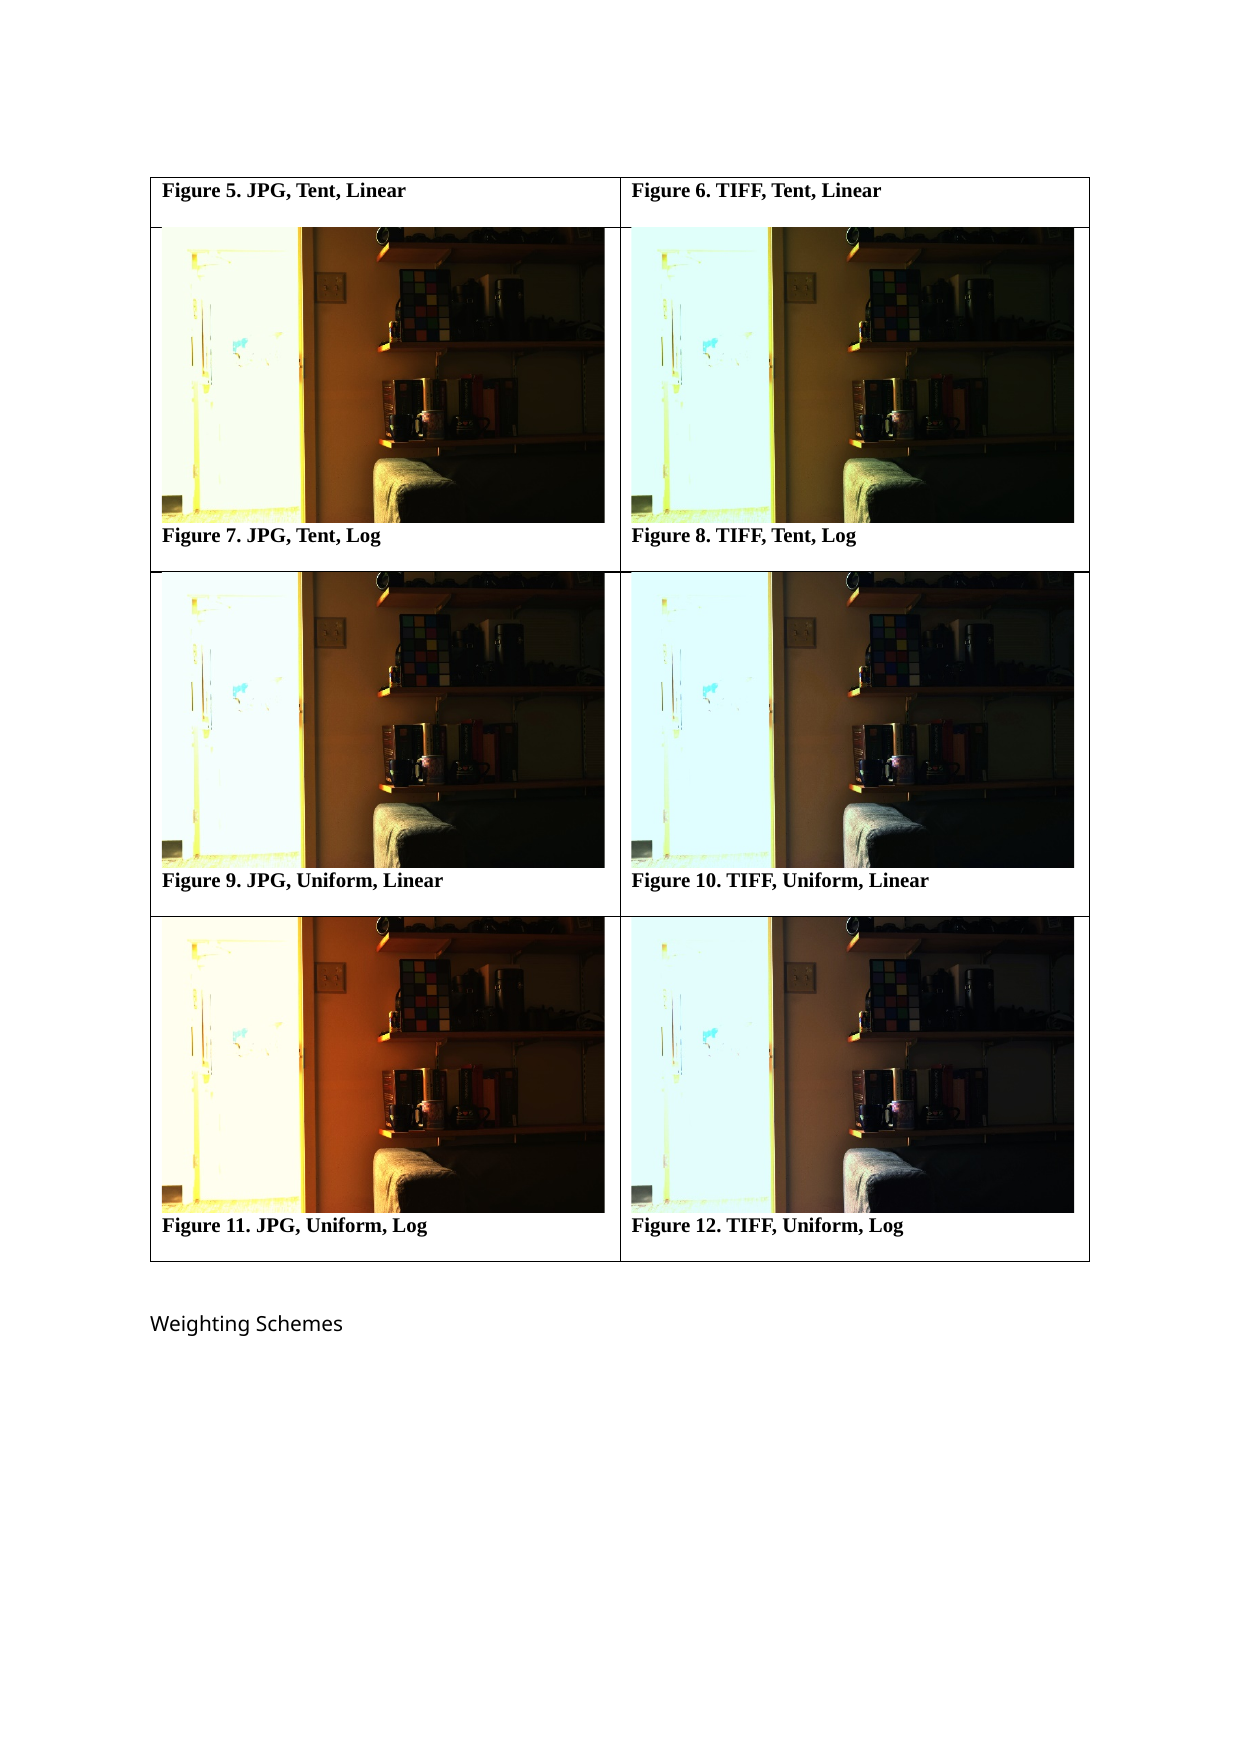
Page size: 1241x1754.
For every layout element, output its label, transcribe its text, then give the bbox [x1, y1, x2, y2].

table_header Figure 6. TIFF, Tent, Linear [621, 178, 1089, 227]
table_cell Figure 7. JPG, Tent, Log [151, 228, 620, 571]
table_cell Figure 10. TIFF, Uniform, Linear [621, 573, 1089, 916]
picture [161, 572, 605, 868]
picture [631, 227, 1075, 523]
table_header Figure 5. JPG, Tent, Linear [151, 178, 620, 227]
table_cell Figure 11. JPG, Uniform, Log [151, 917, 620, 1261]
picture [161, 227, 605, 523]
text Weighting Schemes [150, 1309, 1090, 1338]
picture [161, 917, 605, 1213]
table_cell Figure 9. JPG, Uniform, Linear [151, 573, 620, 916]
picture [631, 917, 1075, 1213]
table_cell Figure 12. TIFF, Uniform, Log [621, 917, 1089, 1261]
picture [631, 572, 1075, 868]
table_cell Figure 8. TIFF, Tent, Log [621, 228, 1089, 571]
